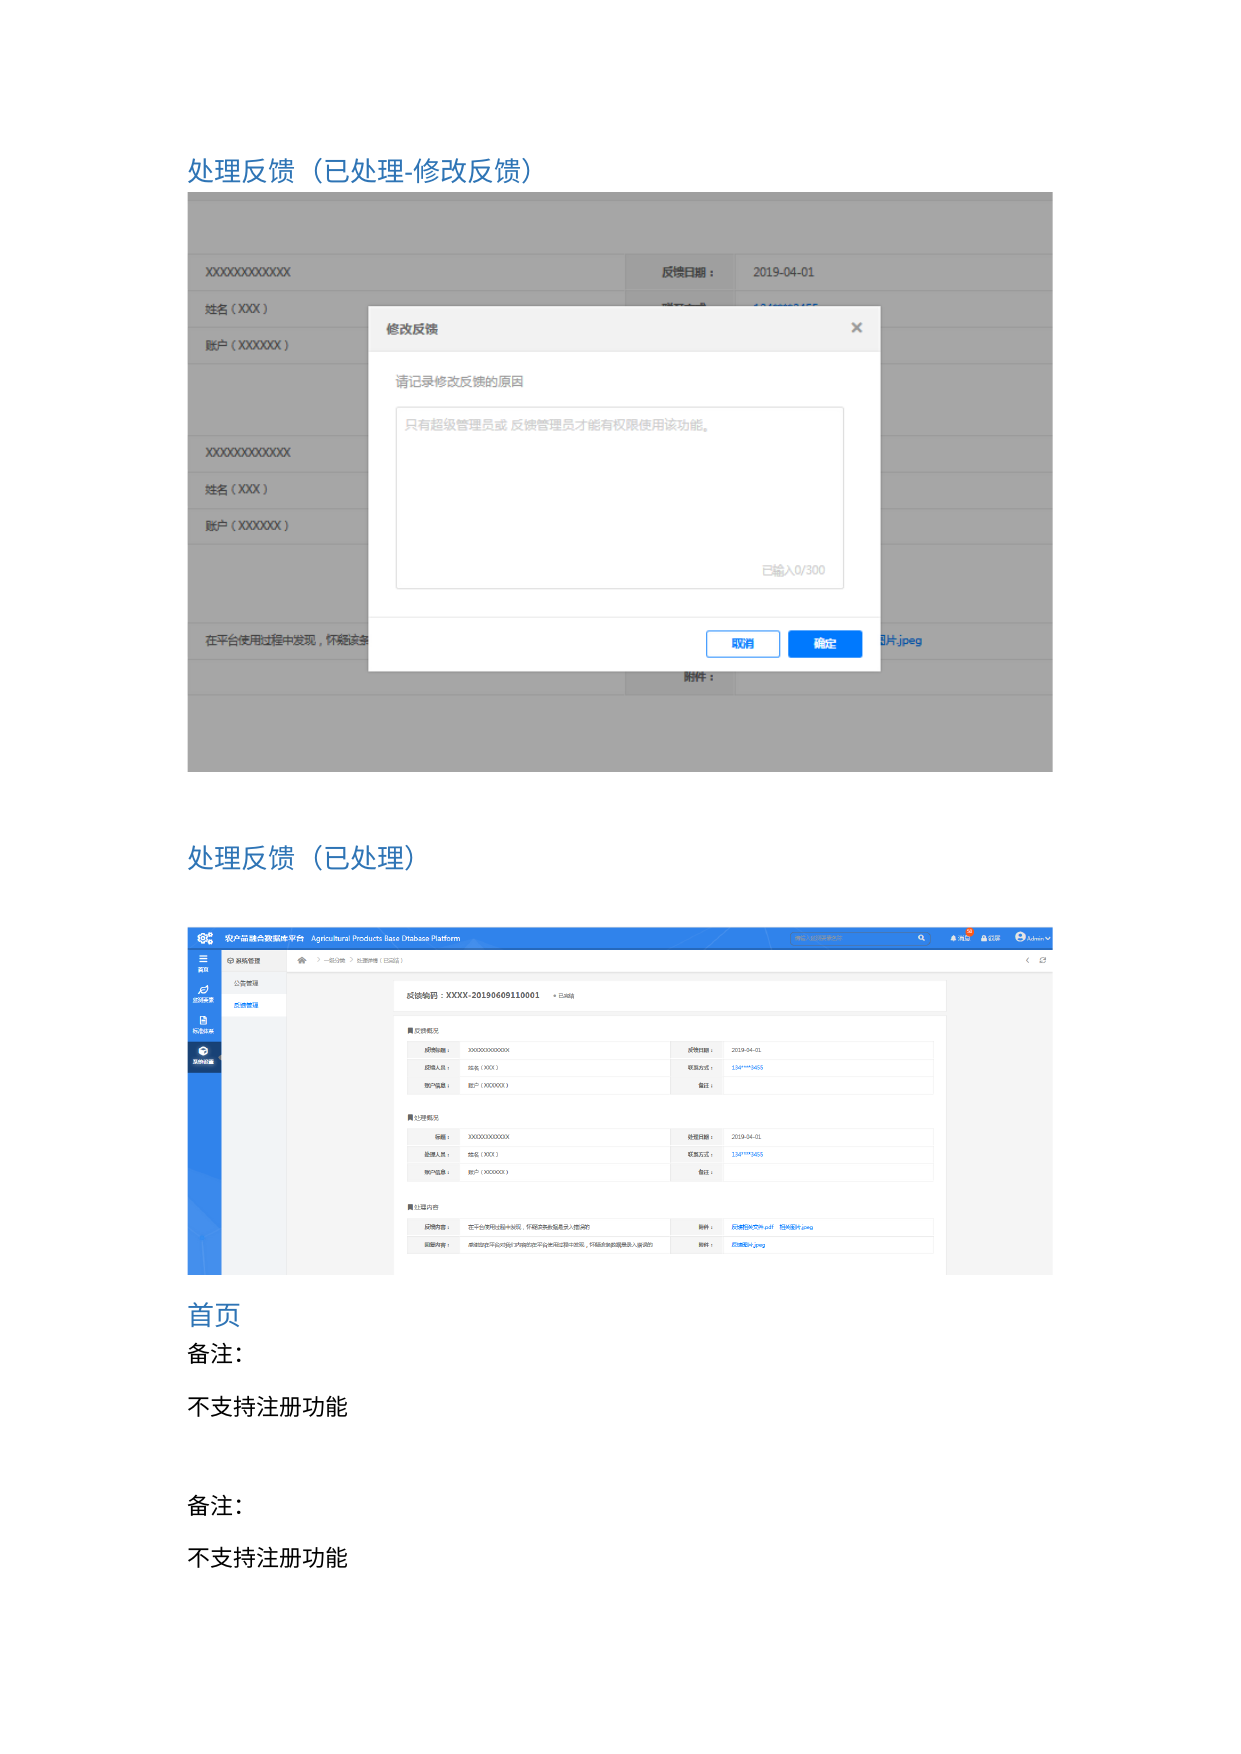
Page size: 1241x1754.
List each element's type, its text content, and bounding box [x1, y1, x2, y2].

picture [187, 192, 1053, 772]
text 备注： [187, 1336, 1053, 1369]
subtitle 处理反馈（已处理-修改反馈） [187, 150, 1053, 189]
text 不支持注册功能 [187, 1388, 1053, 1422]
subtitle 首页 [187, 1293, 1053, 1333]
subtitle 处理反馈（已处理） [187, 837, 1053, 877]
text 备注： [187, 1488, 1053, 1521]
text 不支持注册功能 [187, 1540, 1053, 1573]
picture [187, 926, 1053, 1275]
